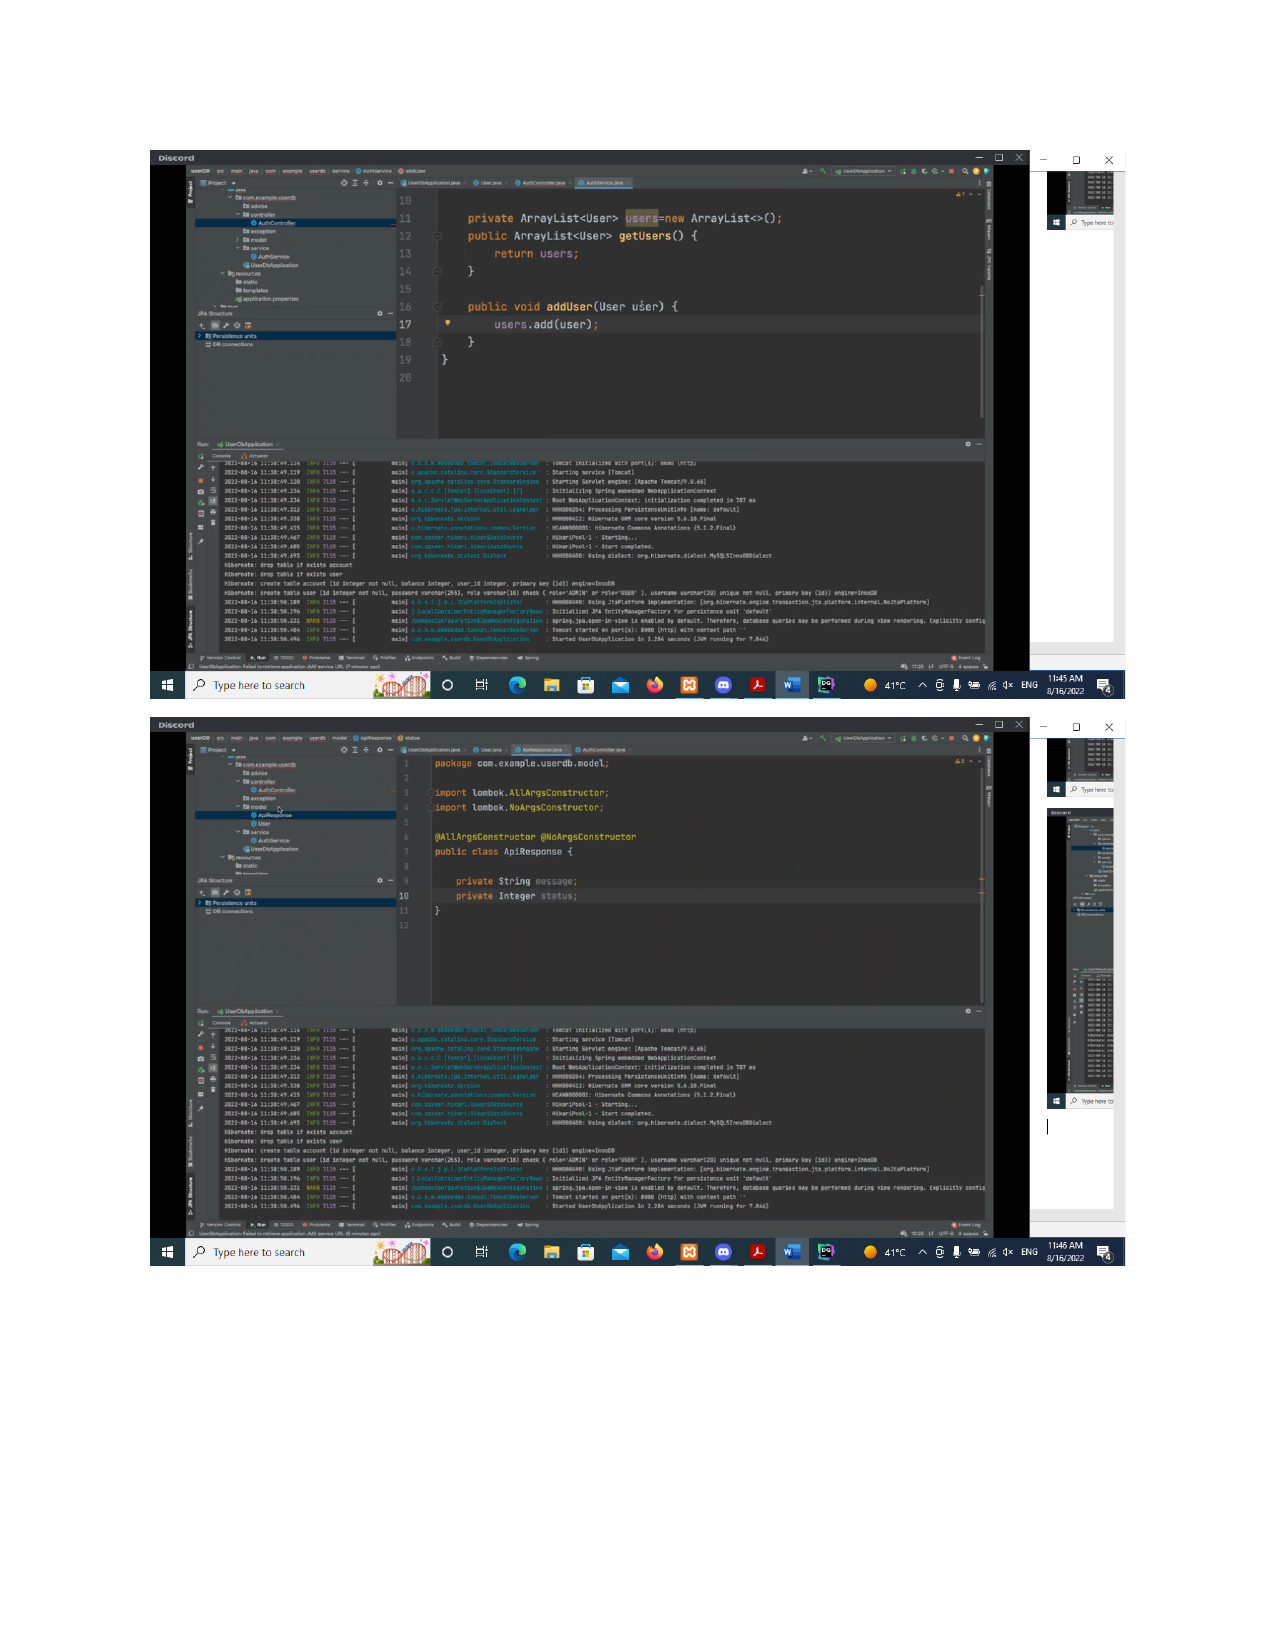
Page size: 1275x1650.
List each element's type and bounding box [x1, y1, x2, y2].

picture [150, 150, 1125, 699]
picture [150, 717, 1125, 1266]
